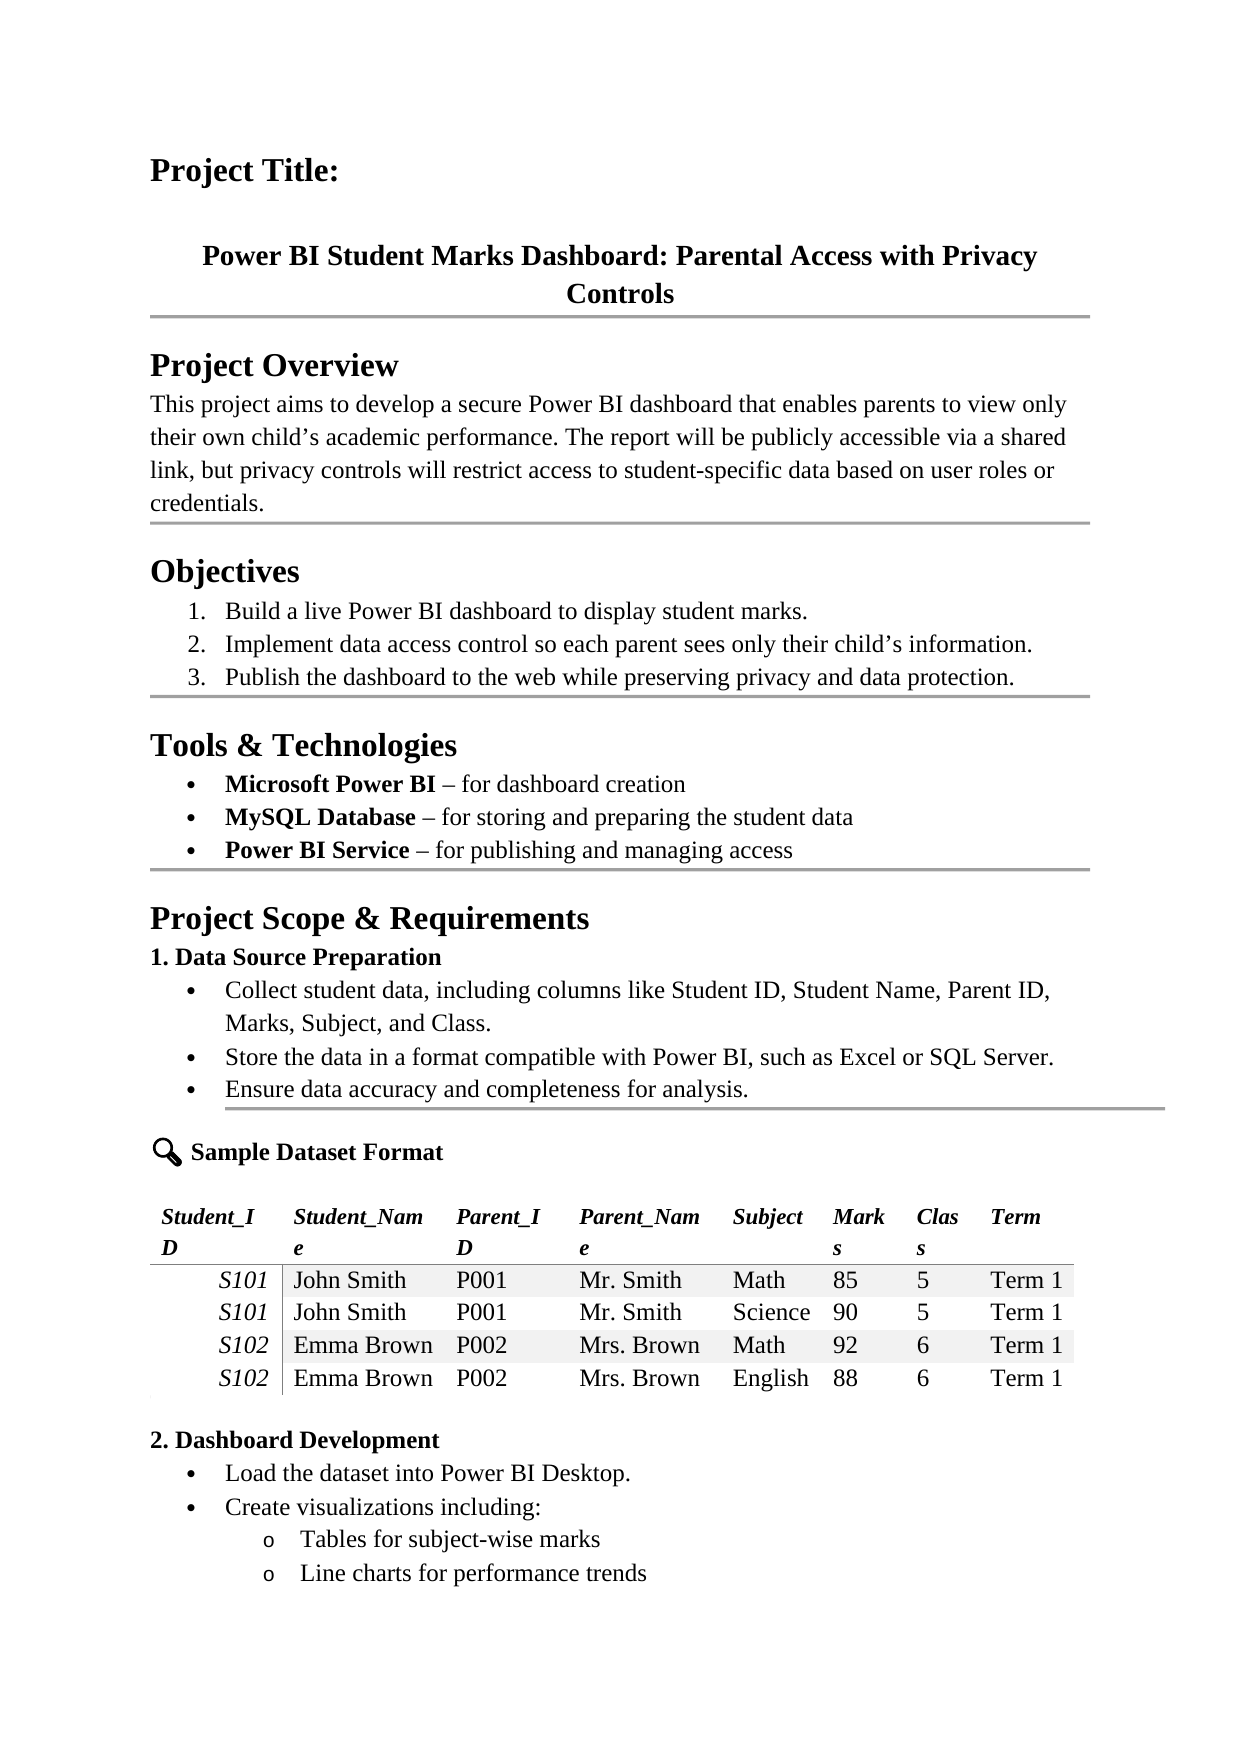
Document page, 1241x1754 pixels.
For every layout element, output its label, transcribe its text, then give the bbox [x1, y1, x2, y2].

list Ensure data accuracy and completeness for analysis. [187, 1074, 1090, 1133]
table_cell Science [721, 1298, 822, 1330]
table_header Subject [721, 1204, 822, 1264]
table_cell P001 [445, 1298, 568, 1330]
table_cell 92 [822, 1330, 905, 1363]
table_cell 90 [822, 1298, 905, 1330]
text 1. Data Source Preparation [150, 942, 1090, 971]
text 🔍 Sample Dataset Format [166, 1137, 1090, 1166]
table_cell Mr. Smith [568, 1265, 721, 1297]
list Collect student data, including columns like Student ID, Student Name, Parent ID, Marks, Subject, and Class. [187, 976, 1090, 1037]
table_header Student_Name [282, 1204, 445, 1264]
list Line charts for performance trends [262, 1558, 1090, 1588]
table_header Term [979, 1204, 1074, 1264]
table_cell 88 [822, 1363, 905, 1395]
table_cell Math [721, 1265, 822, 1297]
text Power BI Student Marks Dashboard: Parental Access with Privacy Controls [150, 238, 1090, 310]
table_cell P002 [445, 1330, 568, 1363]
table_cell Mrs. Brown [568, 1363, 721, 1395]
table_cell John Smith [283, 1265, 445, 1297]
table_cell 85 [822, 1265, 905, 1297]
text Project Title: [150, 150, 1090, 188]
table_cell Mrs. Brown [568, 1330, 721, 1363]
list Tables for subject-wise marks [262, 1524, 1090, 1554]
table_header Parent_Name [568, 1204, 721, 1264]
table_cell English [721, 1363, 822, 1395]
text Objectives [150, 552, 1090, 590]
table_cell S101 [150, 1298, 282, 1330]
list Implement data access control so each parent sees only their child’s information. [187, 629, 1090, 658]
table_cell Term 1 [979, 1298, 1074, 1330]
list Load the dataset into Power BI Desktop. [187, 1458, 1090, 1487]
table_cell P002 [445, 1363, 568, 1395]
text This project aims to develop a secure Power BI dashboard that enables parents to view only their own child’s academic performance. The report will be publicly accessible via a shared link, but privacy controls will restrict access to student-specific data based on user roles or credentials. [150, 389, 1090, 517]
table_cell S102 [150, 1363, 282, 1395]
table_cell Mr. Smith [568, 1298, 721, 1330]
text Project Scope & Requirements [150, 898, 1090, 937]
table_cell 6 [905, 1363, 979, 1395]
table_header Class [905, 1204, 979, 1264]
list Microsoft Power BI – for dashboard creation [187, 769, 1090, 798]
table_cell Emma Brown [283, 1330, 445, 1363]
list Store the data in a format compatible with Power BI, such as Excel or SQL Server. [187, 1042, 1090, 1070]
text Project Overview [150, 345, 1090, 384]
table_header Marks [822, 1204, 905, 1264]
text 2. Dashboard Development [150, 1426, 1090, 1454]
table_cell John Smith [283, 1298, 445, 1330]
table_header Parent_ID [445, 1204, 568, 1264]
table_cell S102 [150, 1330, 282, 1363]
list MySQL Database – for storing and preparing the student data [187, 802, 1090, 831]
list Build a live Power BI dashboard to display student marks. [187, 596, 1090, 624]
table_cell Math [721, 1330, 822, 1363]
table_cell P001 [445, 1265, 568, 1297]
table_cell Term 1 [979, 1330, 1074, 1363]
table_header Student_ID [150, 1204, 282, 1264]
table_cell Term 1 [979, 1363, 1074, 1395]
text Tools & Technologies [150, 725, 1090, 763]
list Publish the dashboard to the web while preserving privacy and data protection. [187, 662, 1090, 691]
list Create visualizations including: [187, 1492, 1090, 1520]
table_cell Term 1 [979, 1265, 1074, 1297]
table_cell 5 [905, 1298, 979, 1330]
table_cell 5 [905, 1265, 979, 1297]
table_cell 6 [905, 1330, 979, 1363]
table_cell S101 [150, 1265, 282, 1297]
list Power BI Service – for publishing and managing access [187, 835, 1090, 864]
table_cell Emma Brown [283, 1363, 445, 1395]
